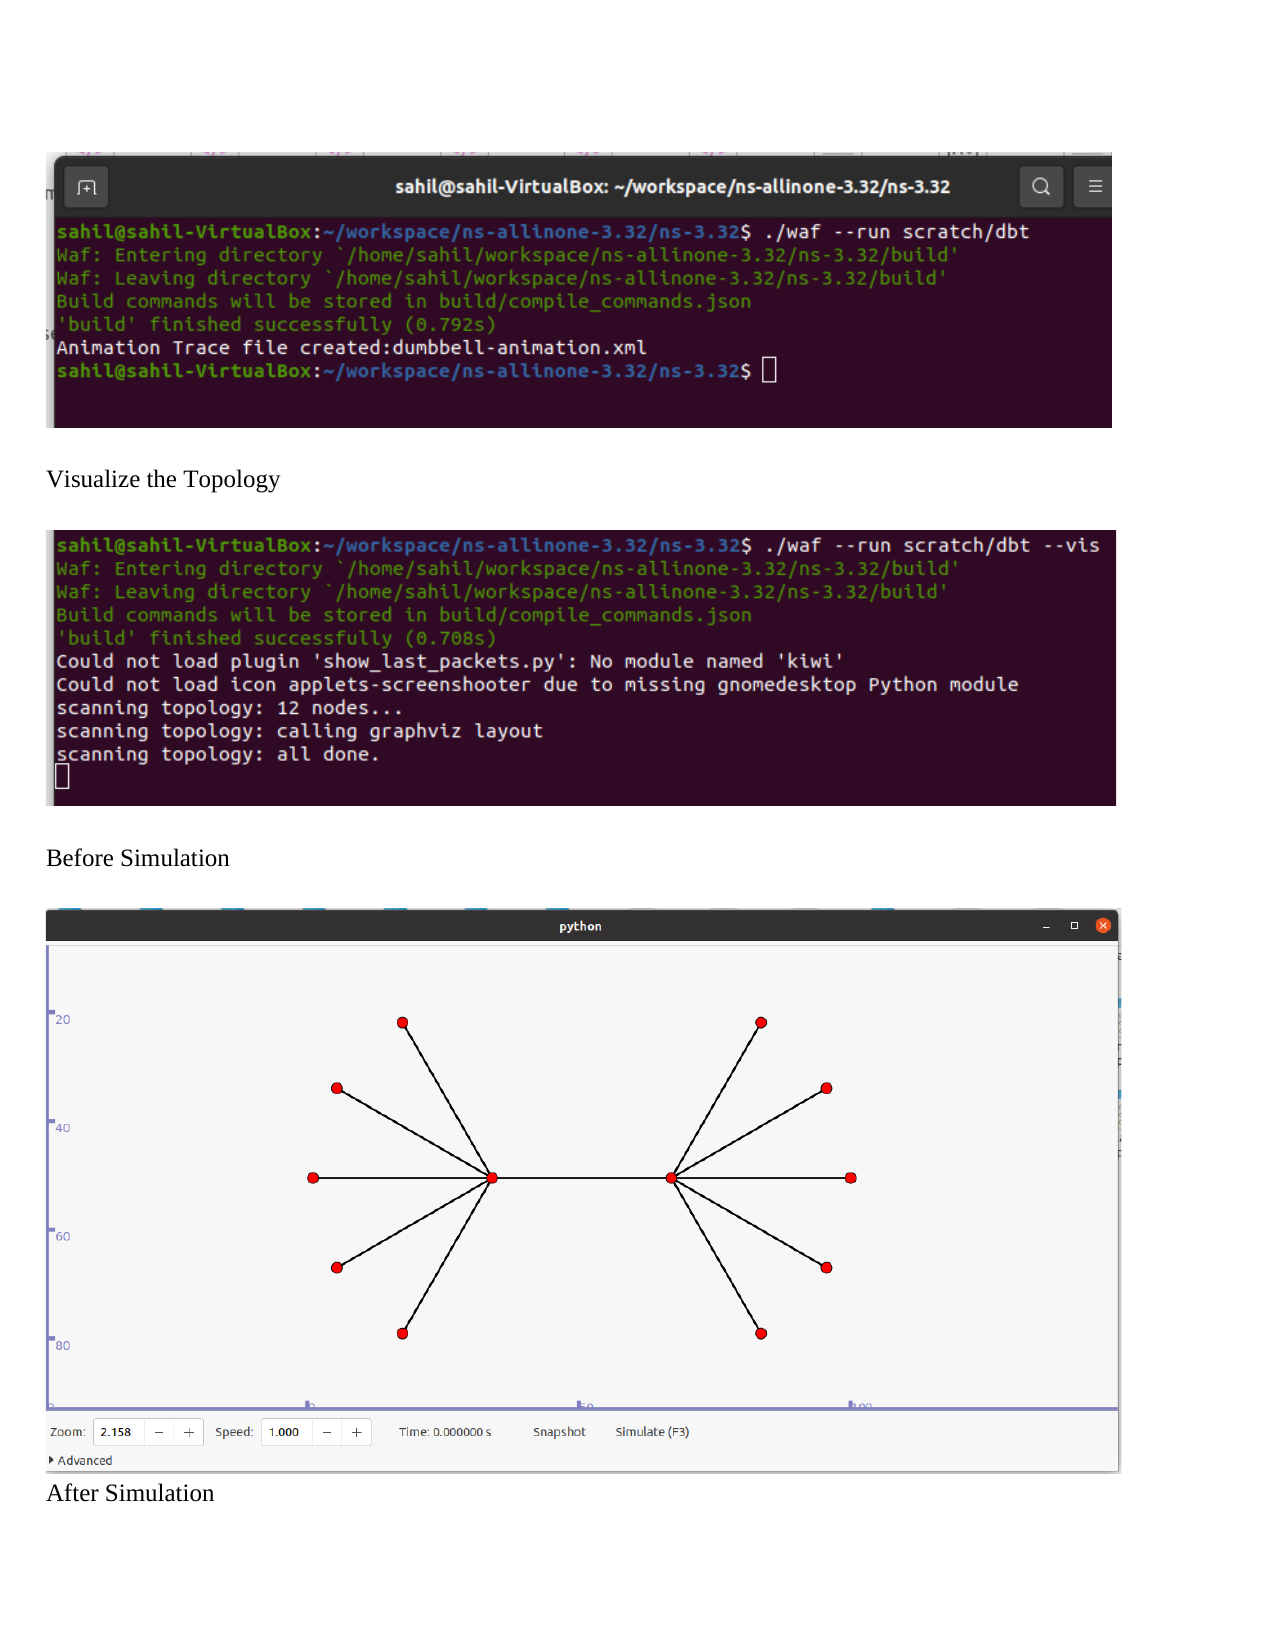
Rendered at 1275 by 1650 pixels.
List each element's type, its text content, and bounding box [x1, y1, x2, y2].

text Visualize the Topology [46, 464, 1153, 493]
picture [45, 908, 1122, 1474]
text Before Simulation [46, 843, 1153, 872]
text After Simulation [46, 1478, 1153, 1506]
picture [45, 530, 1117, 806]
picture [45, 152, 1112, 428]
